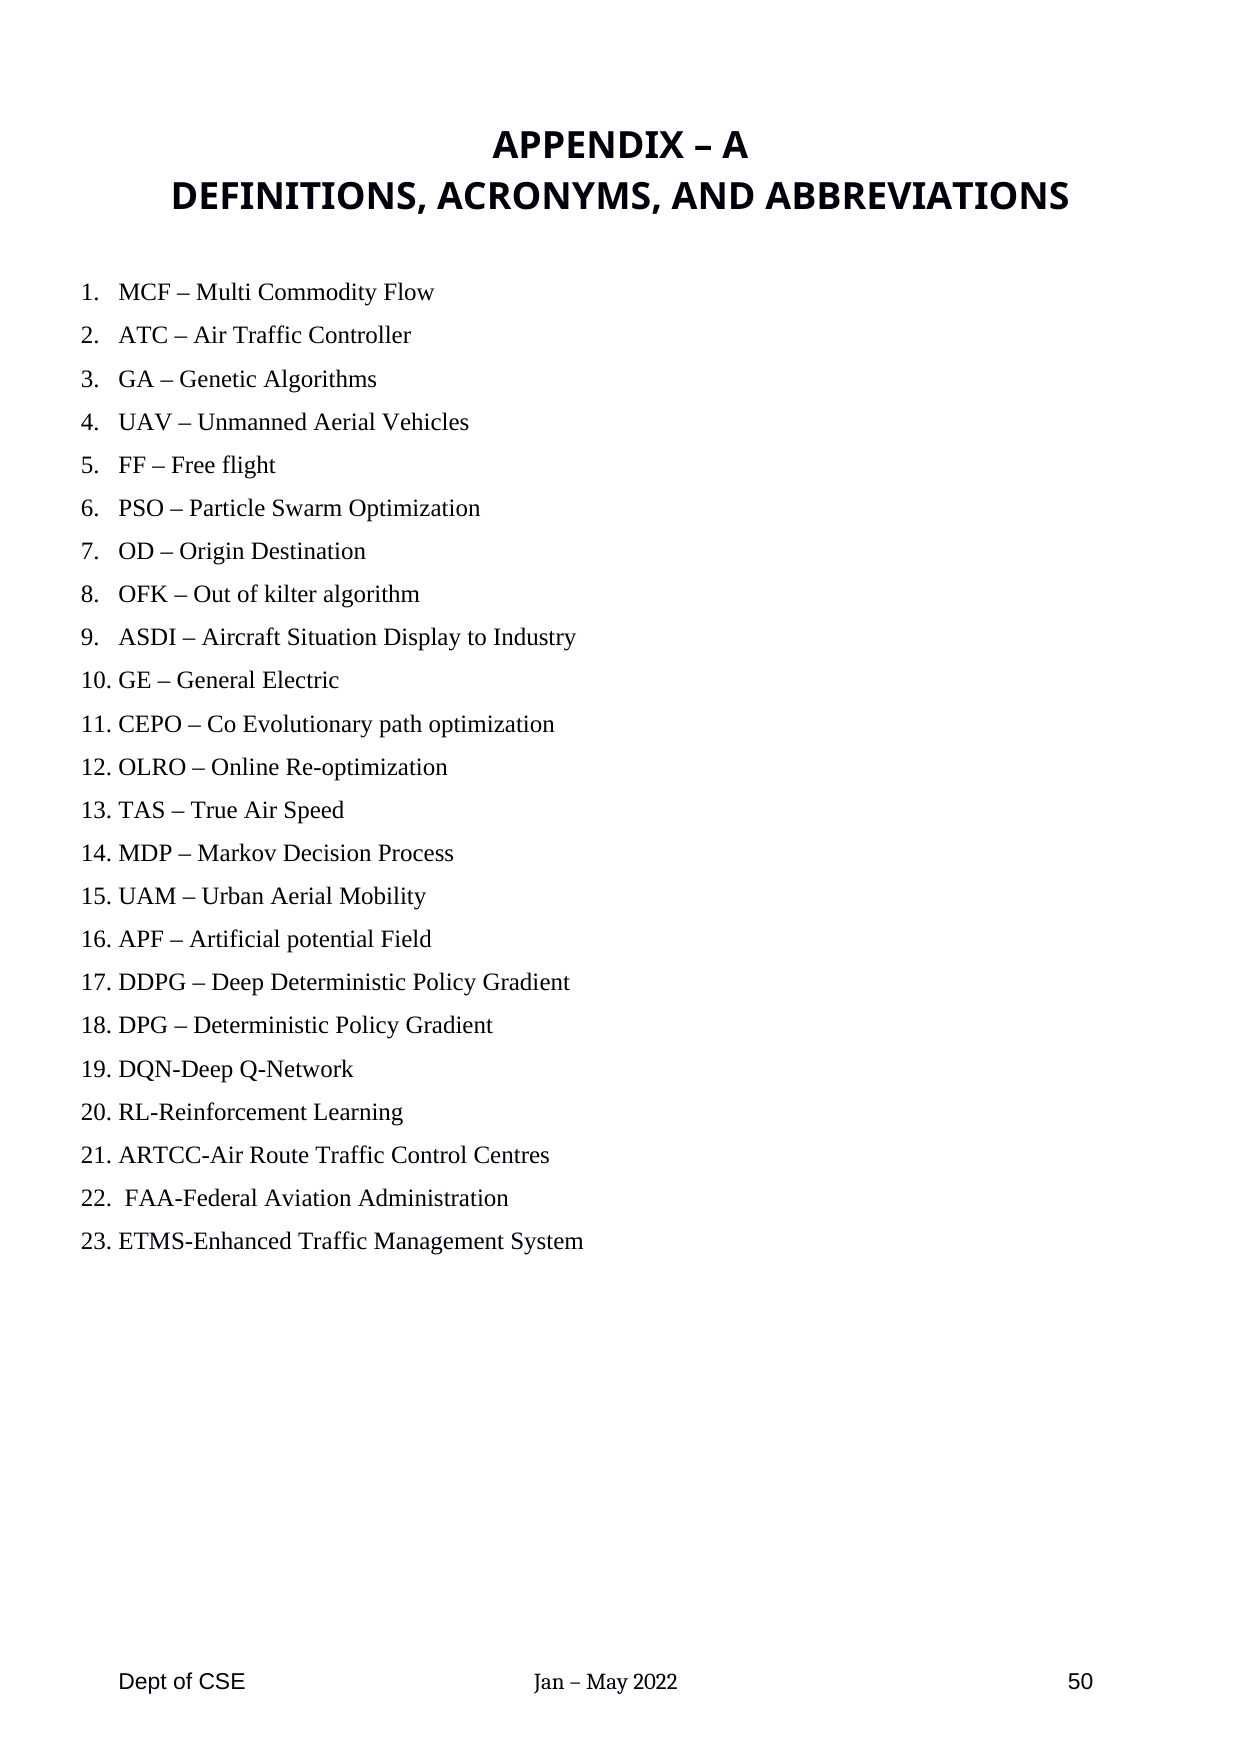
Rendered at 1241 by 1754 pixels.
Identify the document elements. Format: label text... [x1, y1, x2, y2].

list OFK – Out of kilter algorithm [81, 579, 1122, 608]
list GA – Genetic Algorithms [81, 364, 1122, 392]
list DDPG – Deep Deterministic Policy Gradient [81, 967, 1122, 996]
list DPG – Deterministic Policy Gradient [81, 1011, 1122, 1039]
list GE – General Electric [81, 666, 1122, 694]
list RL-Reinforcement Learning [81, 1097, 1122, 1126]
list CEPO – Co Evolutionary path optimization [81, 709, 1122, 737]
list DQN-Deep Q-Network [81, 1054, 1122, 1082]
list MCF – Multi Commodity Flow [81, 277, 1122, 306]
list TAS – True Air Speed [81, 795, 1122, 824]
list FF – Free flight [81, 450, 1122, 479]
list MDP – Markov Decision Process [81, 838, 1122, 867]
list ATC – Air Traffic Controller [81, 321, 1122, 349]
list UAV – Unmanned Aerial Vehicles [81, 407, 1122, 436]
list OLRO – Online Re-optimization [81, 752, 1122, 781]
text DEFINITIONS, ACRONYMS, AND ABBREVIATIONS [118, 169, 1122, 220]
list ETMS-Enhanced Traffic Management System [81, 1226, 1122, 1255]
list OD – Origin Destination [81, 536, 1122, 565]
list FAA-Federal Aviation Administration [81, 1183, 1122, 1212]
list ARTCC-Air Route Traffic Control Centres [81, 1140, 1122, 1169]
list ASDI – Aircraft Situation Display to Industry [81, 622, 1122, 651]
text APPENDIX – A [118, 118, 1122, 169]
list UAM – Urban Aerial Mobility [81, 881, 1122, 910]
list PSO – Particle Swarm Optimization [81, 493, 1122, 522]
list APF – Artificial potential Field [81, 924, 1122, 953]
